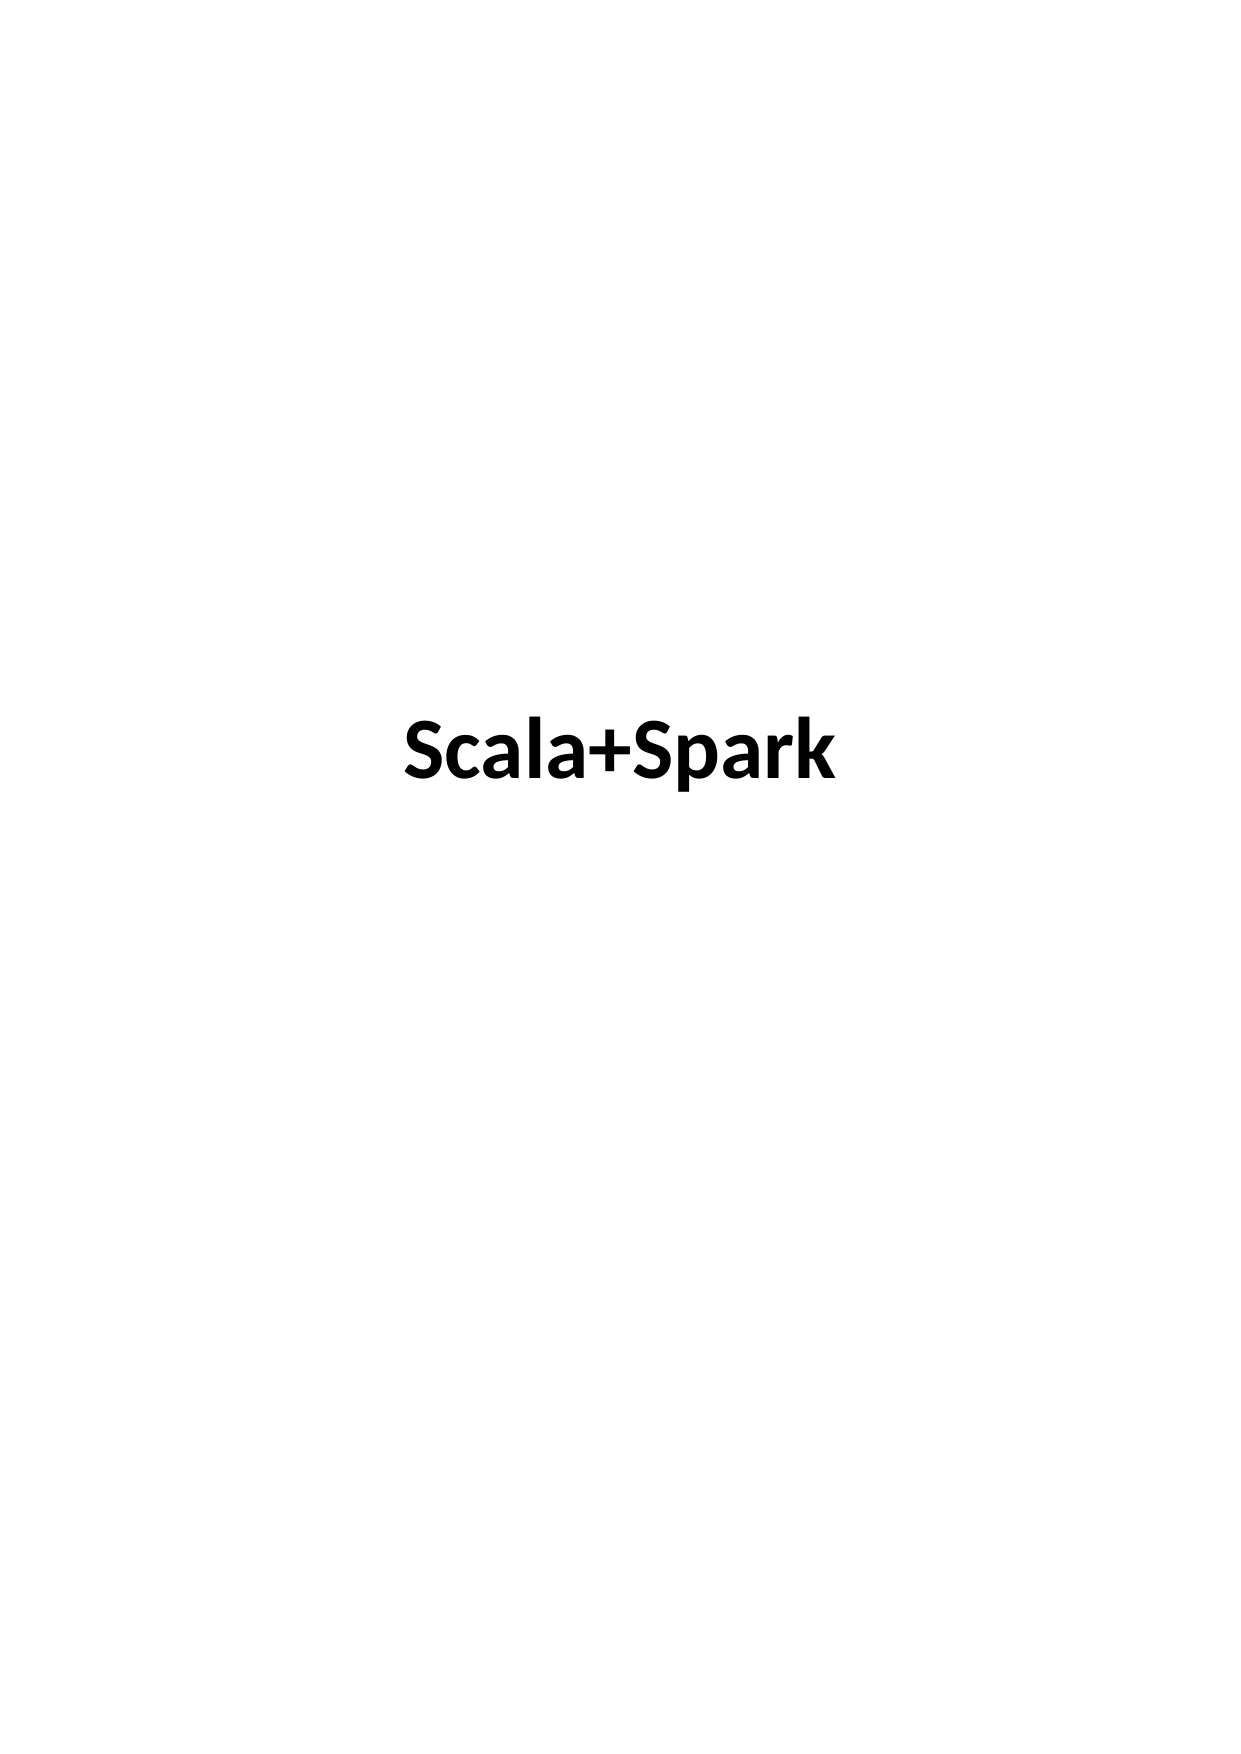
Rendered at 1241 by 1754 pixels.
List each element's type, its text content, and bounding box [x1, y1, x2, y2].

text Scala+Spark [187, 682, 1053, 812]
